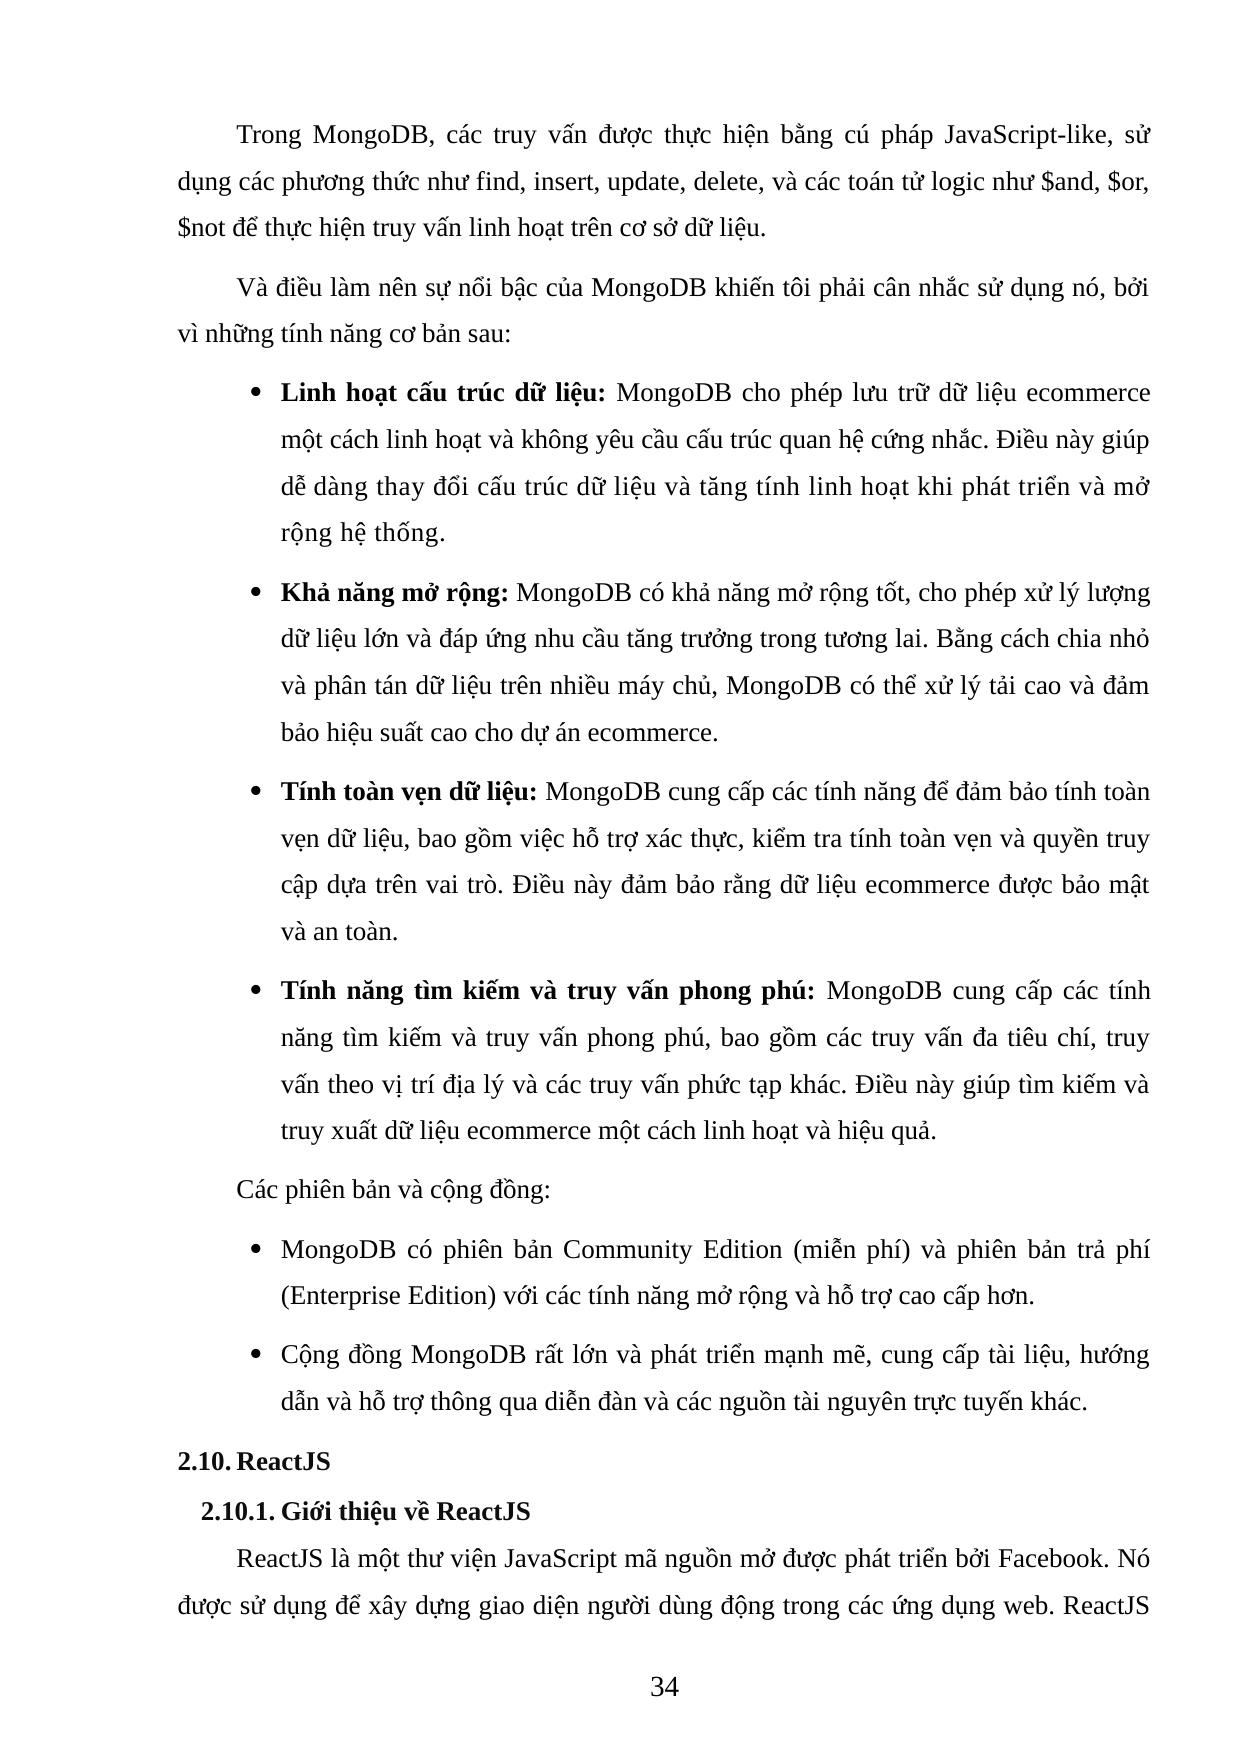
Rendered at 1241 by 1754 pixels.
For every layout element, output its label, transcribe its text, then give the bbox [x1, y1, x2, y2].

list Cộng đồng MongoDB rất lớn và phát triển mạnh mẽ, cung cấp tài liệu, hướng dẫn và hỗ trợ thông qua diễn đàn và các nguồn tài nguyên trực tuyến khác. [251, 1339, 1152, 1417]
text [177, 1542, 1152, 1620]
list Tính toàn vẹn dữ liệu: MongoDB cung cấp các tính năng để đảm bảo tính toàn vẹn dữ liệu, bao gồm việc hỗ trợ xác thực, kiểm tra tính toàn vẹn và quyền truy cập dựa trên vai trò. Điều này đảm bảo rằng dữ liệu ecommerce được bảo mật và an toàn. [251, 775, 1152, 946]
list Tính năng tìm kiếm và truy vấn phong phú: MongoDB cung cấp các tính năng tìm kiếm và truy vấn phong phú, bao gồm các truy vấn đa tiêu chí, truy vấn theo vị trí địa lý và các truy vấn phức tạp khác. Điều này giúp tìm kiếm và truy xuất dữ liệu ecommerce một cách linh hoạt và hiệu quả. [251, 974, 1152, 1146]
list Khả năng mở rộng: MongoDB có khả năng mở rộng tốt, cho phép xử lý lượng dữ liệu lớn và đáp ứng nhu cầu tăng trưởng trong tương lai. Bằng cách chia nhỏ và phân tán dữ liệu trên nhiều máy chủ, MongoDB có thể xử lý tải cao và đảm bảo hiệu suất cao cho dự án ecommerce. [251, 576, 1152, 747]
text Các phiên bản và cộng đồng: [177, 1173, 1152, 1205]
list MongoDB có phiên bản Community Edition (miễn phí) và phiên bản trả phí (Enterprise Edition) với các tính năng mở rộng và hỗ trợ cao cấp hơn. [251, 1233, 1152, 1311]
text Và điều làm nên sự nổi bậc của MongoDB khiến tôi phải cân nhắc sử dụng nó, bởi vì những tính năng cơ bản sau: [177, 271, 1152, 348]
text ReactJS [177, 1444, 1152, 1476]
text Trong MongoDB, các truy vấn được thực hiện bằng cú pháp JavaScript-like, sử dụng các phương thức như find, insert, update, delete, và các toán tử logic như $and, $or, $not để thực hiện truy vấn linh hoạt trên cơ sở dữ liệu. [177, 118, 1152, 243]
list Linh hoạt cấu trúc dữ liệu: MongoDB cho phép lưu trữ dữ liệu ecommerce một cách linh hoạt và không yêu cầu cấu trúc quan hệ cứng nhắc. Điều này giúp dễ dàng thay đổi cấu trúc dữ liệu và tăng tính linh hoạt khi phát triển và mở rộng hệ thống. [251, 376, 1152, 548]
text Giới thiệu về ReactJS [201, 1495, 1152, 1527]
